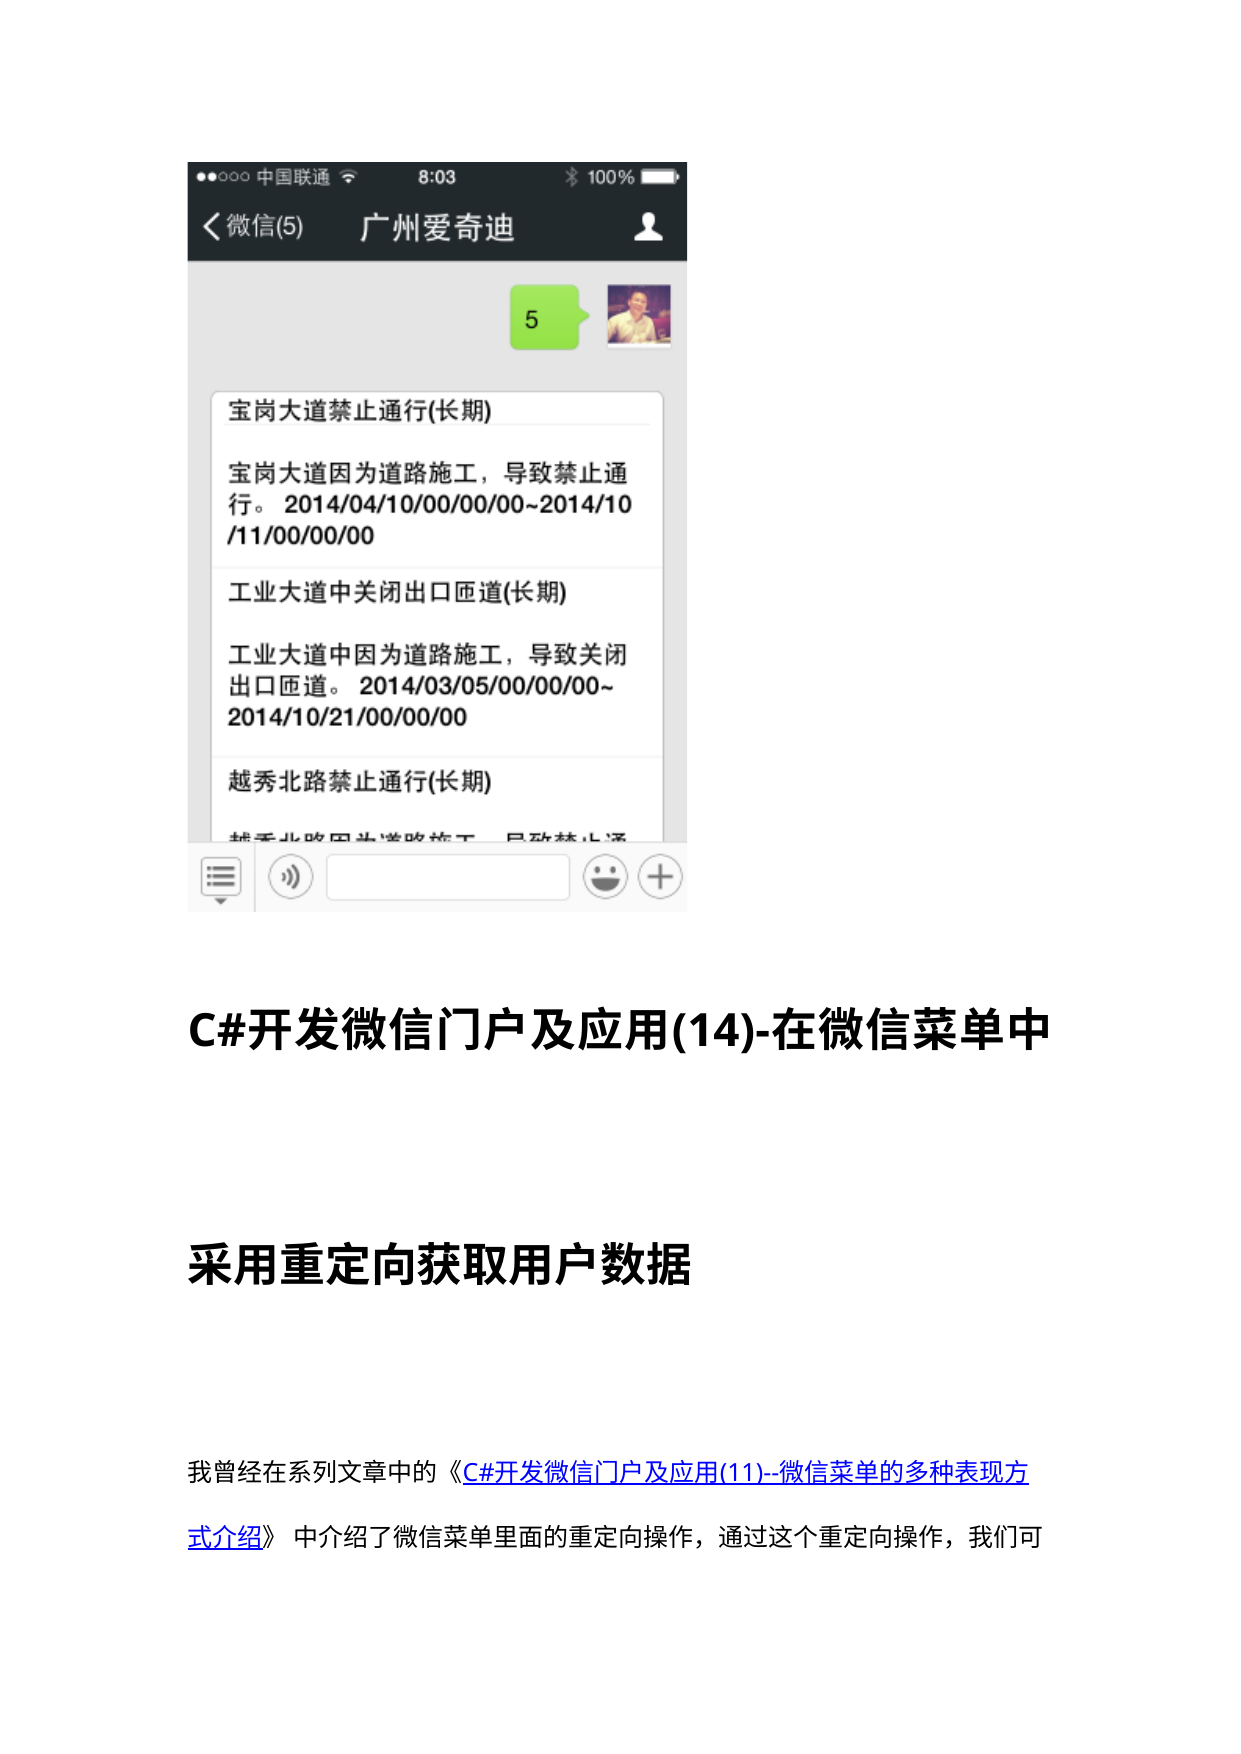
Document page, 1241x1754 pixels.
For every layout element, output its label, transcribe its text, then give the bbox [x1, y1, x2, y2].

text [187, 1438, 1053, 1568]
picture [187, 162, 688, 912]
subtitle C#开发微信门户及应用(14)-在微信菜单中采用重定向获取用户数据 [187, 977, 1053, 1310]
